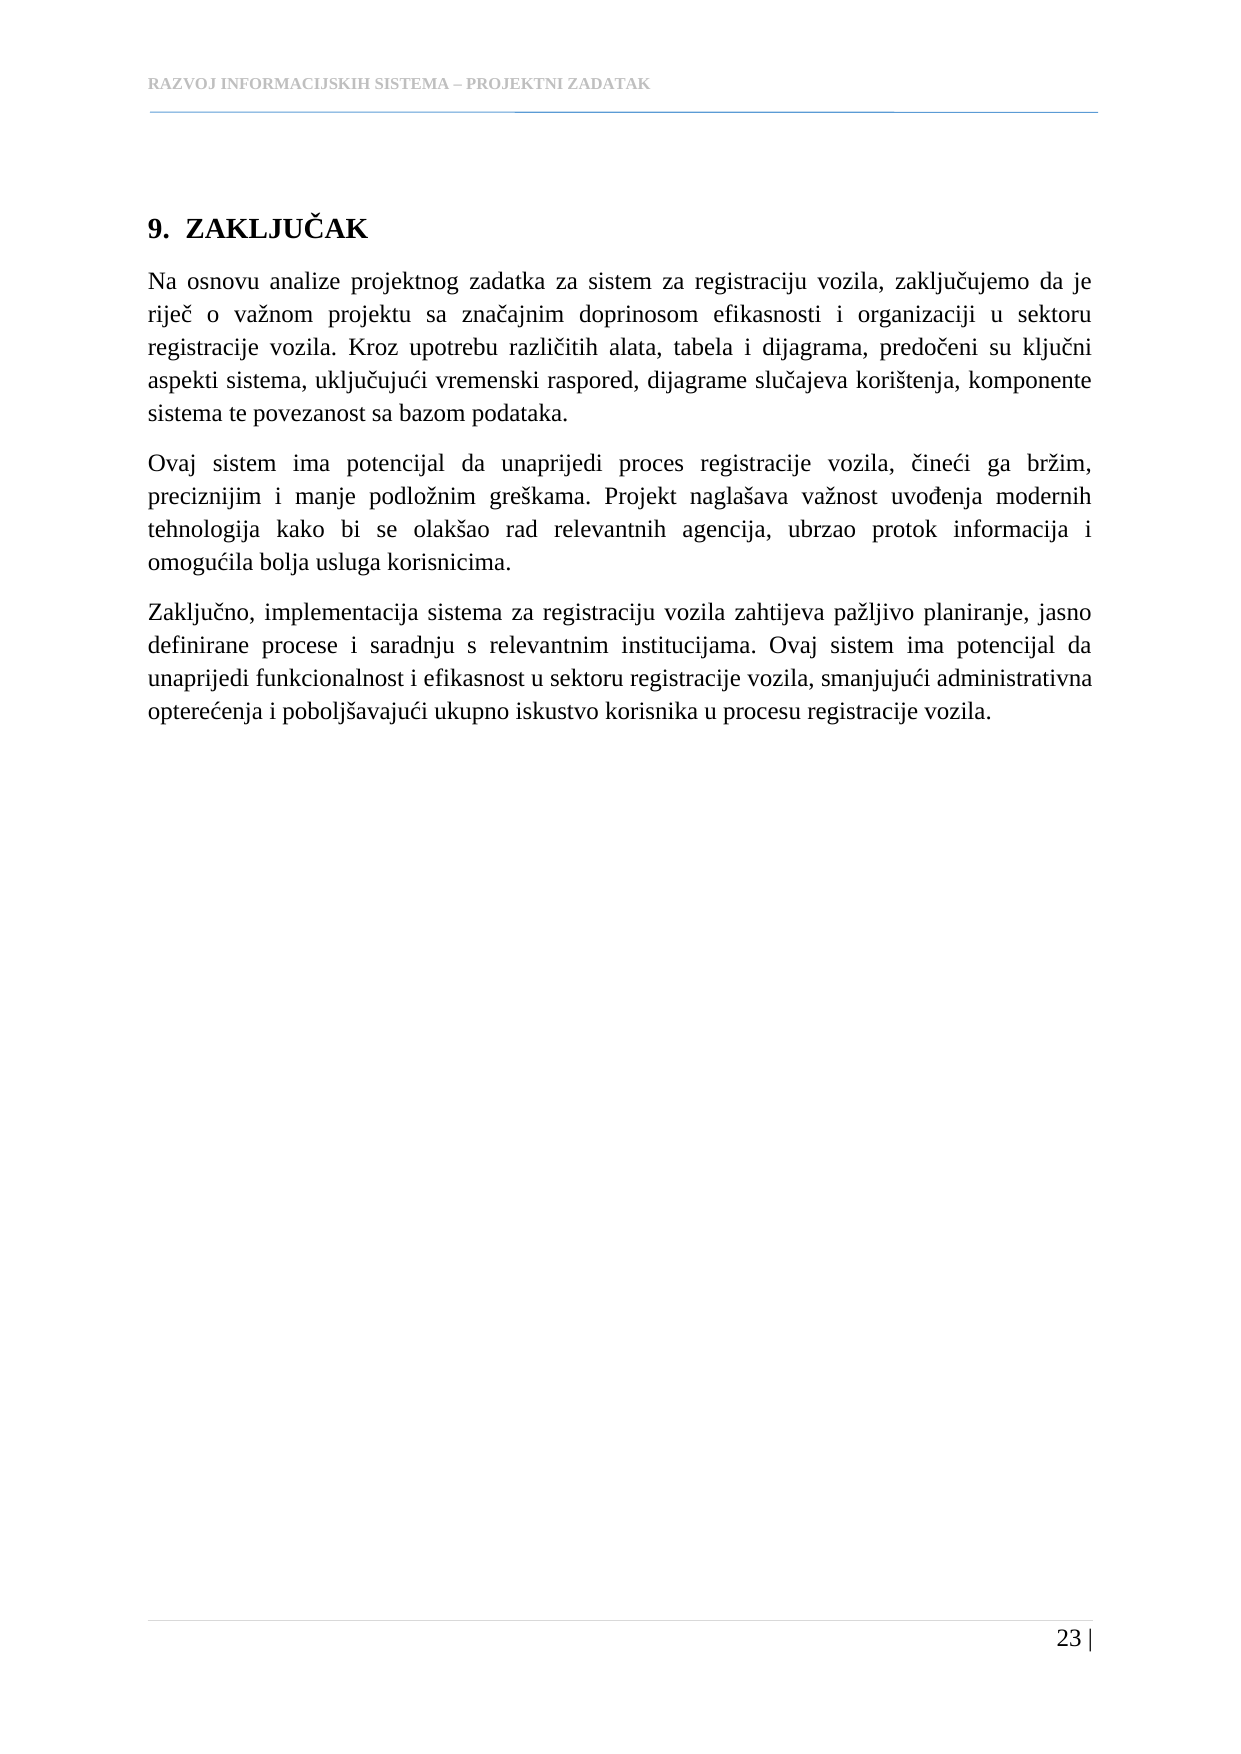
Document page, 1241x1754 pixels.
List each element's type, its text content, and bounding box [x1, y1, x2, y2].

text Zaključno, implementacija sistema za registraciju vozila zahtijeva pažljivo planiranje, jasno definirane procese i saradnju s relevantnim institucijama. Ovaj sistem ima potencijal da unaprijedi funkcionalnost i efikasnost u sektoru registracije vozila, smanjujući administrativna opterećenja i poboljšavajući ukupno iskustvo korisnika u procesu registracije vozila. [148, 597, 1093, 725]
text Ovaj sistem ima potencijal da unaprijedi proces registracije vozila, čineći ga bržim, preciznijim i manje podložnim greškama. Projekt naglašava važnost uvođenja modernih tehnologija kako bi se olakšao rad relevantnih agencija, ubrzao protok informacija i omogućila bolja usluga korisnicima. [148, 448, 1093, 576]
subtitle ZAKLJUČAK [148, 211, 1093, 245]
text Na osnovu analize projektnog zadatka za sistem za registraciju vozila, zaključujemo da je riječ o važnom projektu sa značajnim doprinosom efikasnosti i organizaciji u sektoru registracije vozila. Kroz upotrebu različitih alata, tabela i dijagrama, predočeni su ključni aspekti sistema, uključujući vremenski raspored, dijagrame slučajeva korištenja, komponente sistema te povezanost sa bazom podataka. [148, 266, 1093, 427]
